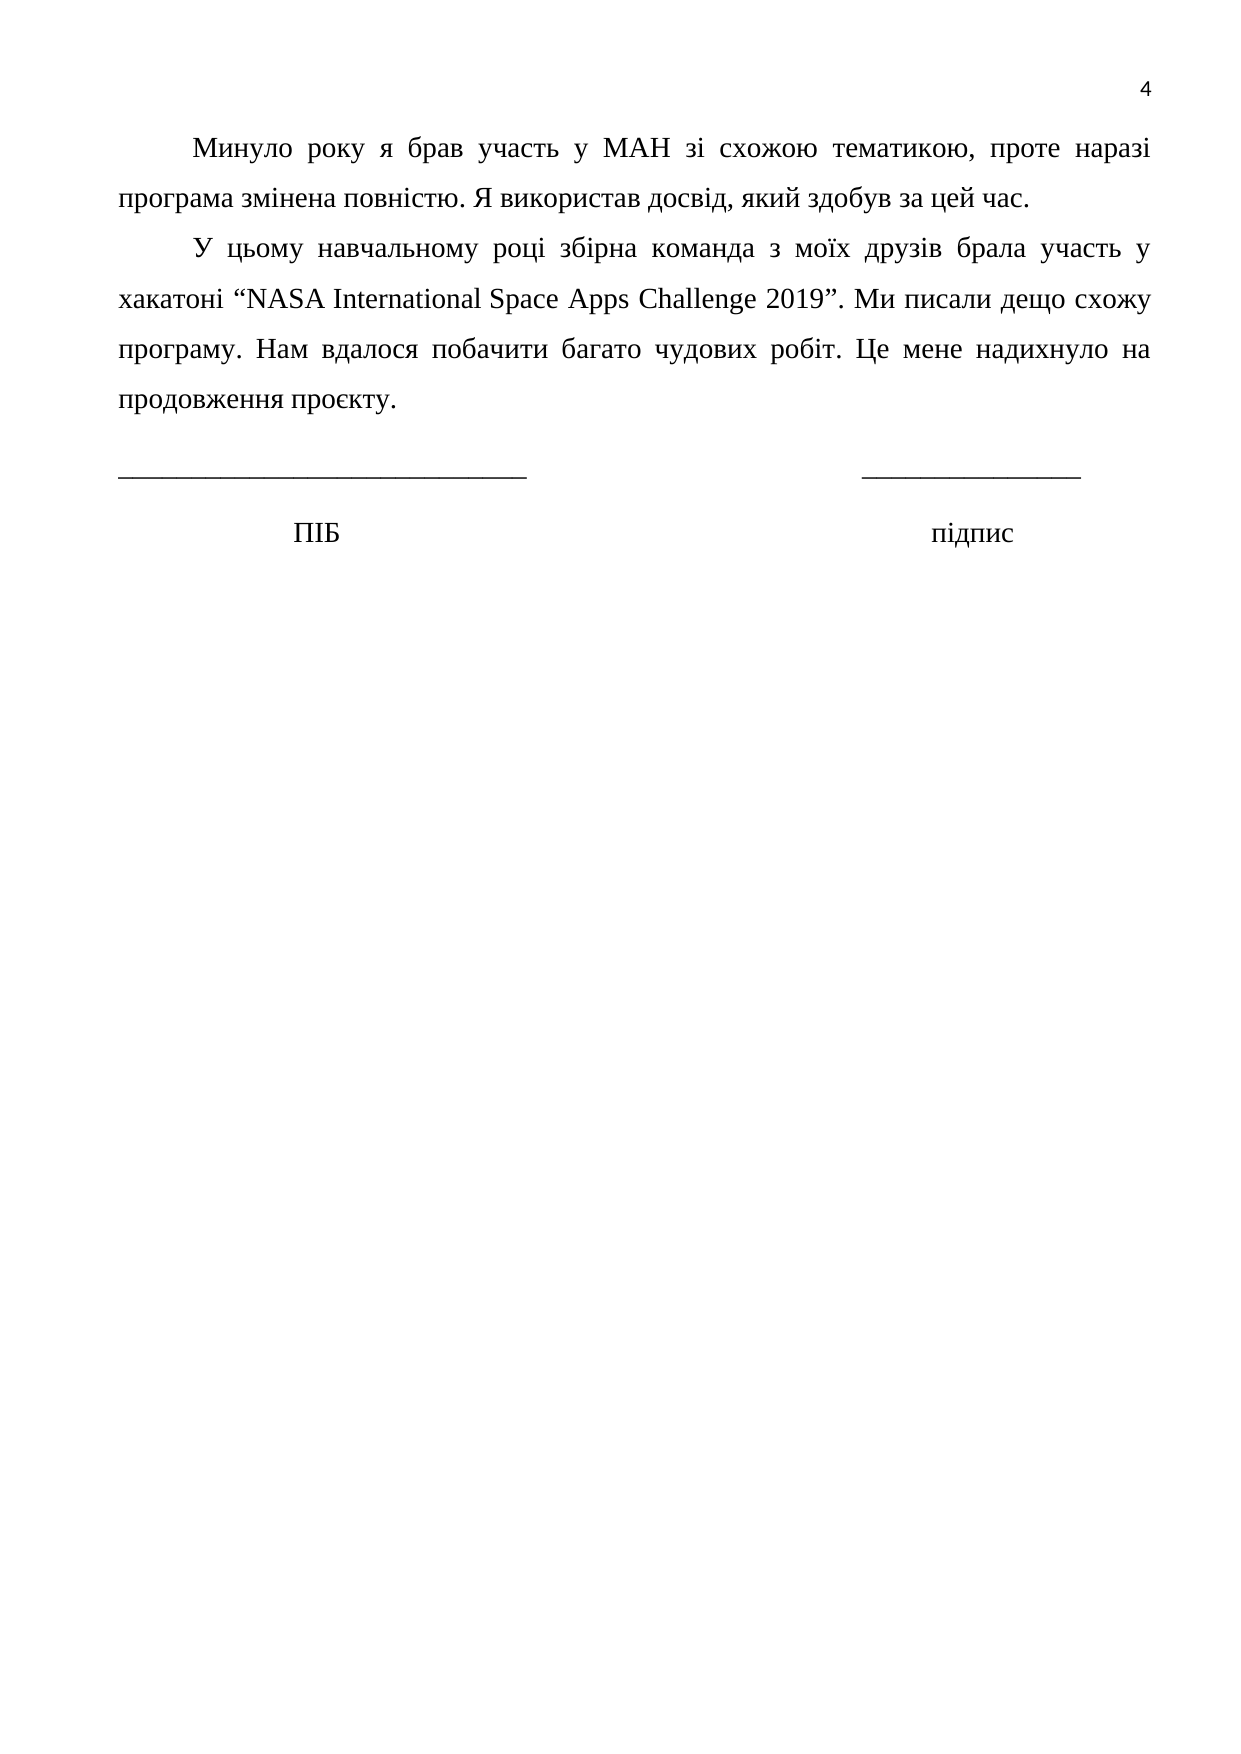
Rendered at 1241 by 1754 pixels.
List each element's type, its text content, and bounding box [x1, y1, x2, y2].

text У цьому навчальному році збірна команда з моїх друзів брала участь у хакатоні “NASA International Space Apps Challenge 2019”. Ми писали дещо схожу програму. Нам вдалося побачити багато чудових робіт. Це мене надихнуло на продовження проєкту. [118, 231, 1152, 331]
text ____________________________ _______________ [118, 448, 1152, 482]
text Минуло року я брав участь у МАН зі схожою тематикою, проте наразі програма змінена повністю. Я використав досвід, який здобув за цей час. [118, 130, 1152, 214]
text ПІБ підпис [118, 515, 1152, 549]
text У цьому навчальному році збірна команда з моїх друзів брала участь у хакатоні “NASA International Space Apps Challenge 2019”. Ми писали дещо схожу програму. Нам вдалося побачити багато чудових робіт. Це мене надихнуло на продовження проєкту. [118, 365, 1152, 415]
